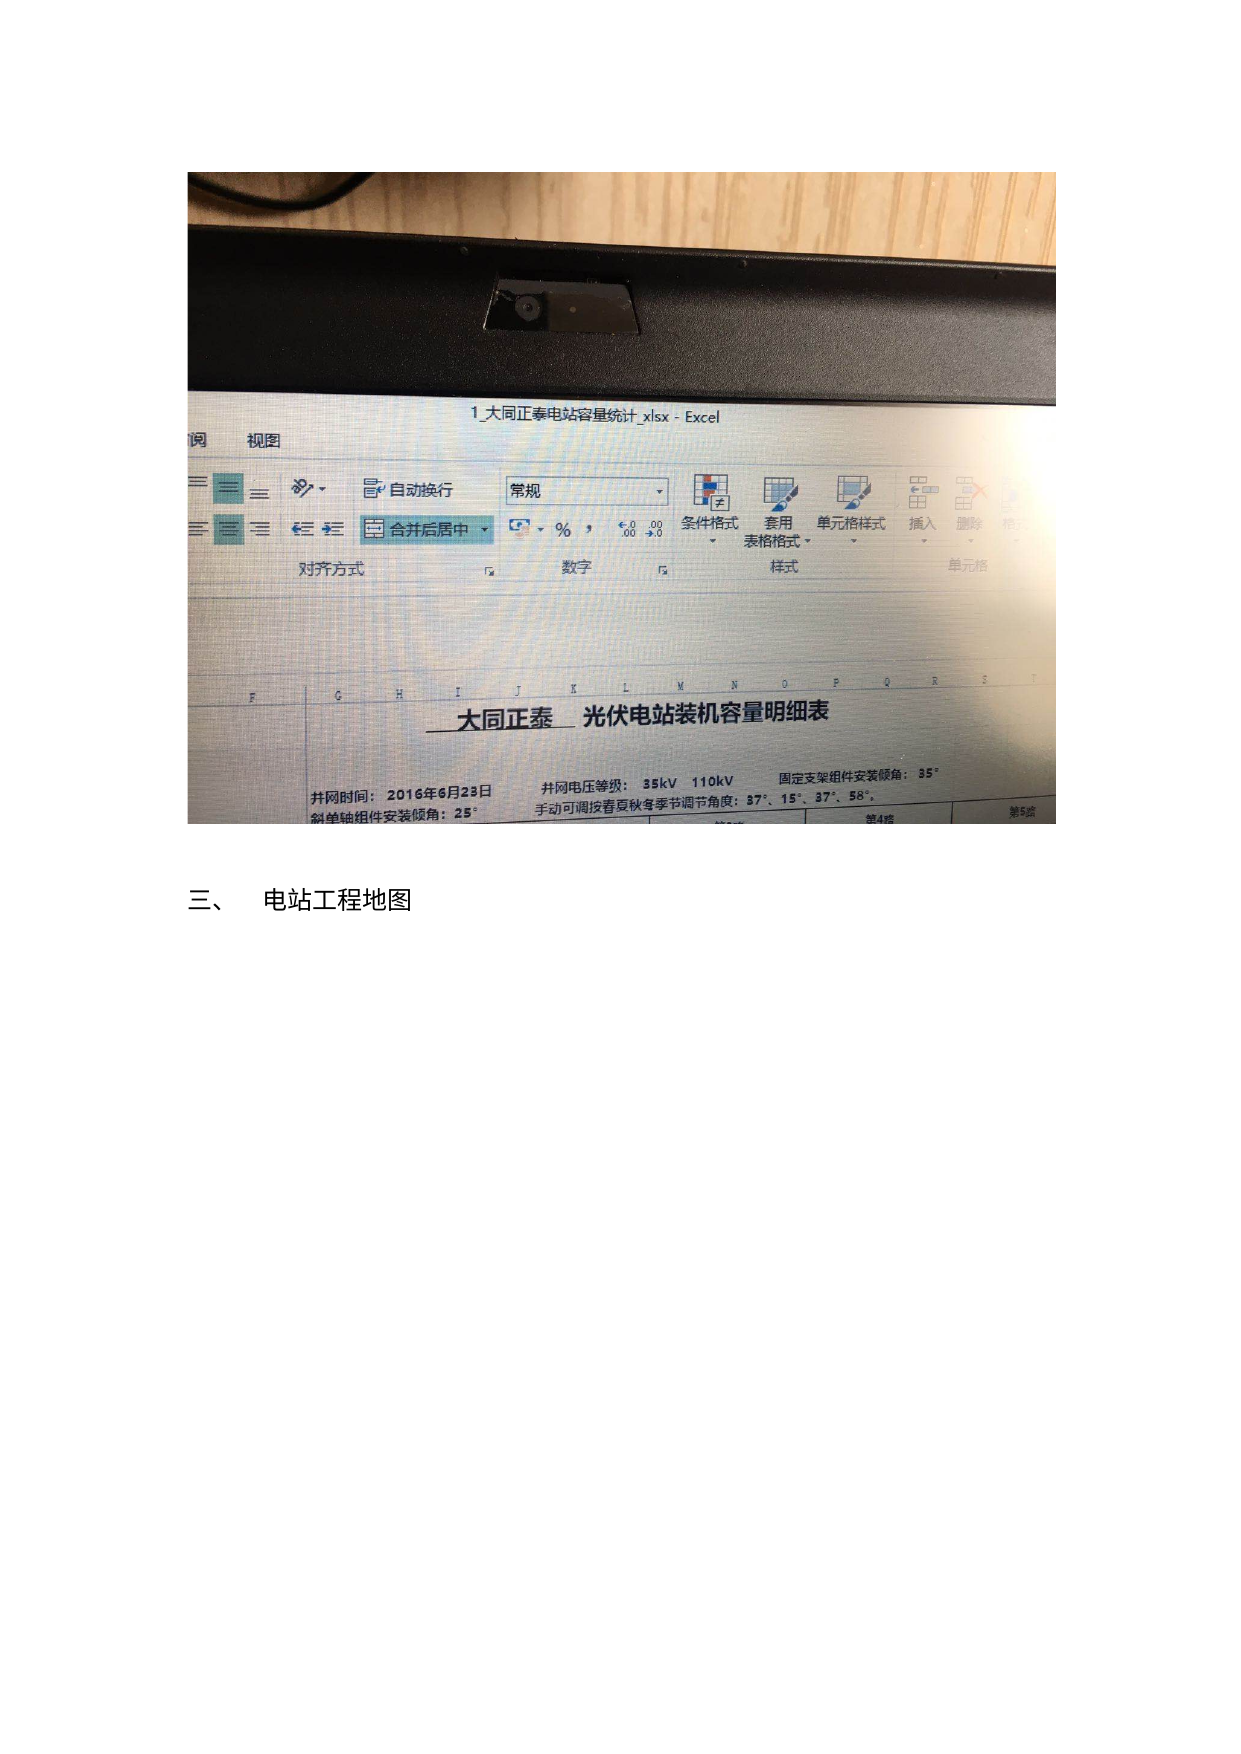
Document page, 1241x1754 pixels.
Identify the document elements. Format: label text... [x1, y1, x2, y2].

picture [187, 172, 1056, 824]
list 电站工程地图 [187, 877, 1053, 921]
